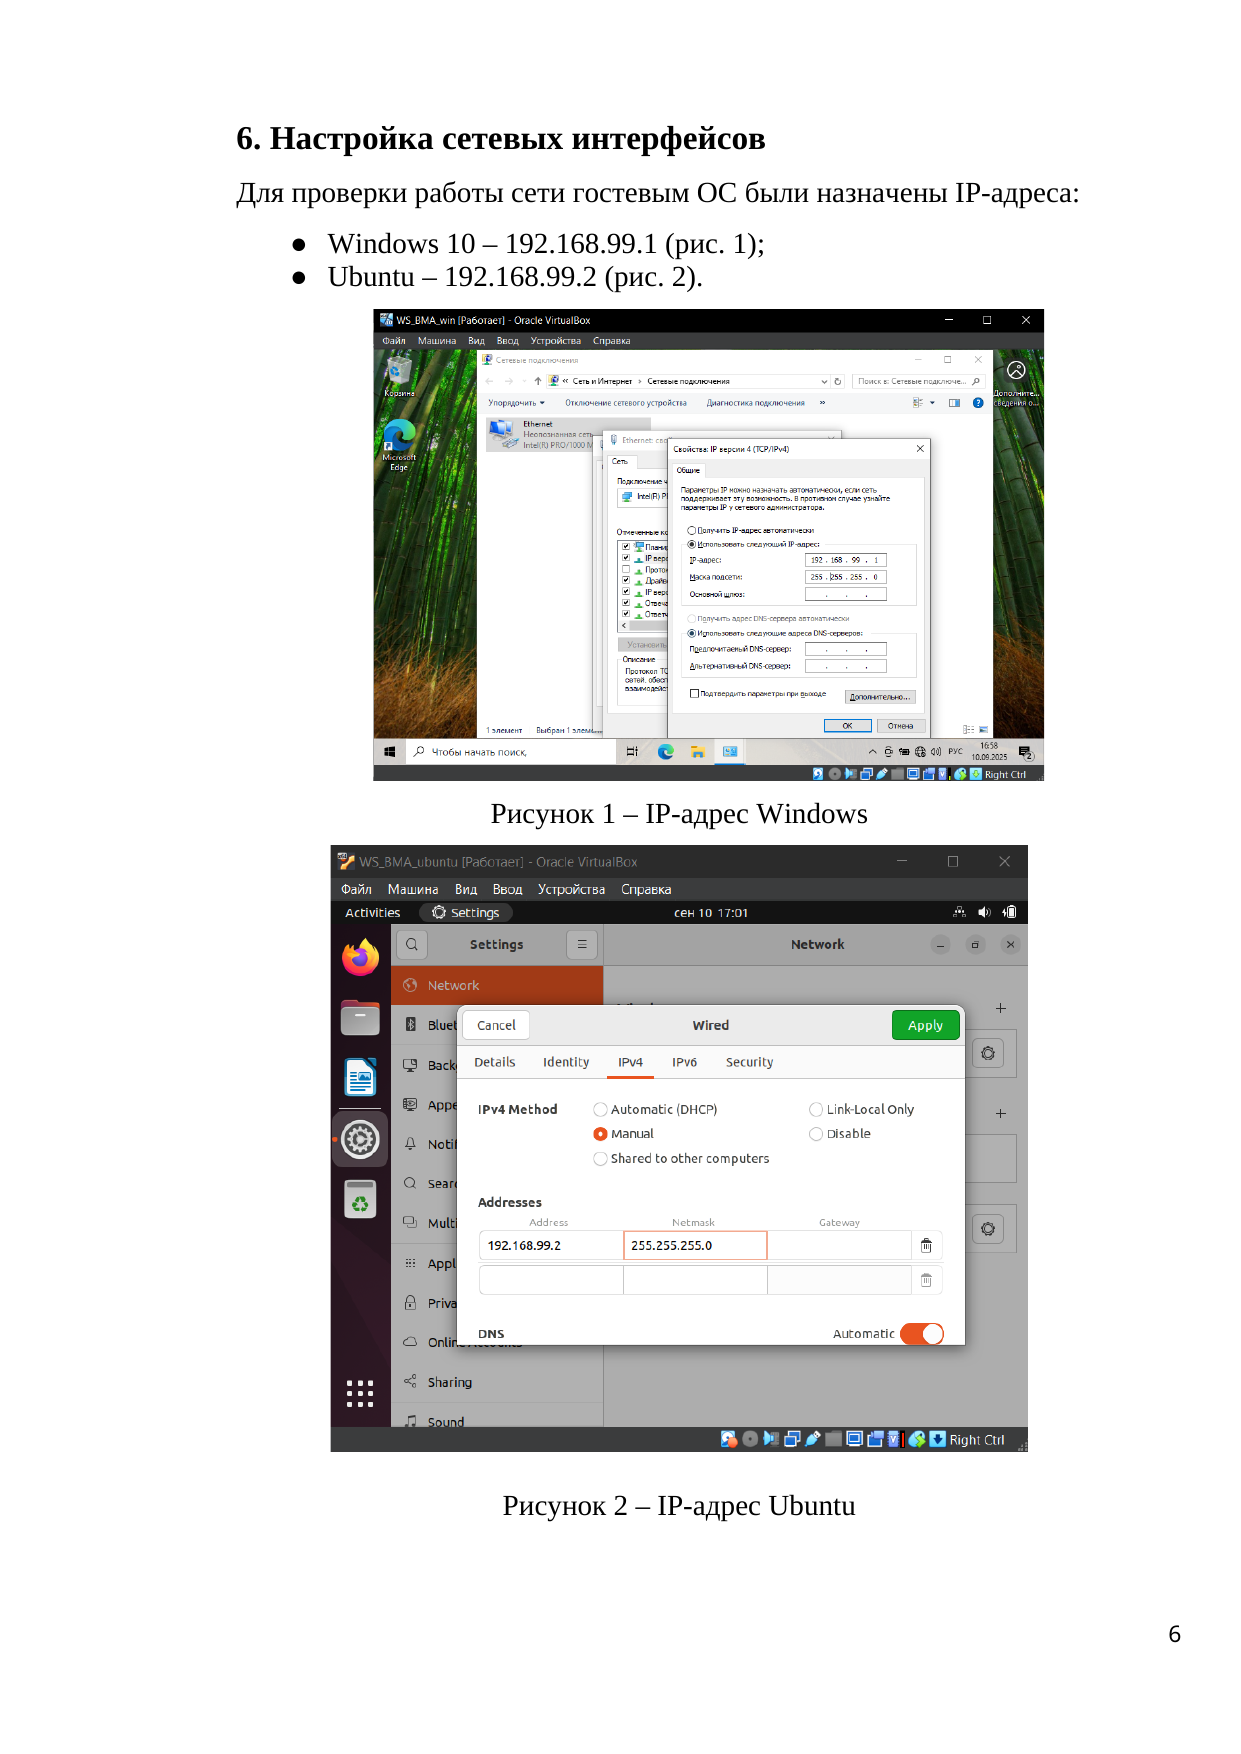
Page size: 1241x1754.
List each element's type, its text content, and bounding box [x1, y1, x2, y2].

picture [330, 845, 1028, 1452]
text Рисунок 2 – IP-адрес Ubuntu [177, 1488, 1181, 1521]
text 6. Настройка сетевых интерфейсов [177, 118, 1181, 156]
list Windows 10 – 192.168.99.1 (рис. 1); [290, 226, 1181, 259]
text Для проверки работы сети гостевым ОС были назначены IP-адреса: [177, 176, 1181, 209]
list Ubuntu – 192.168.99.2 (рис. 2). [290, 259, 1181, 293]
picture [373, 309, 1045, 781]
